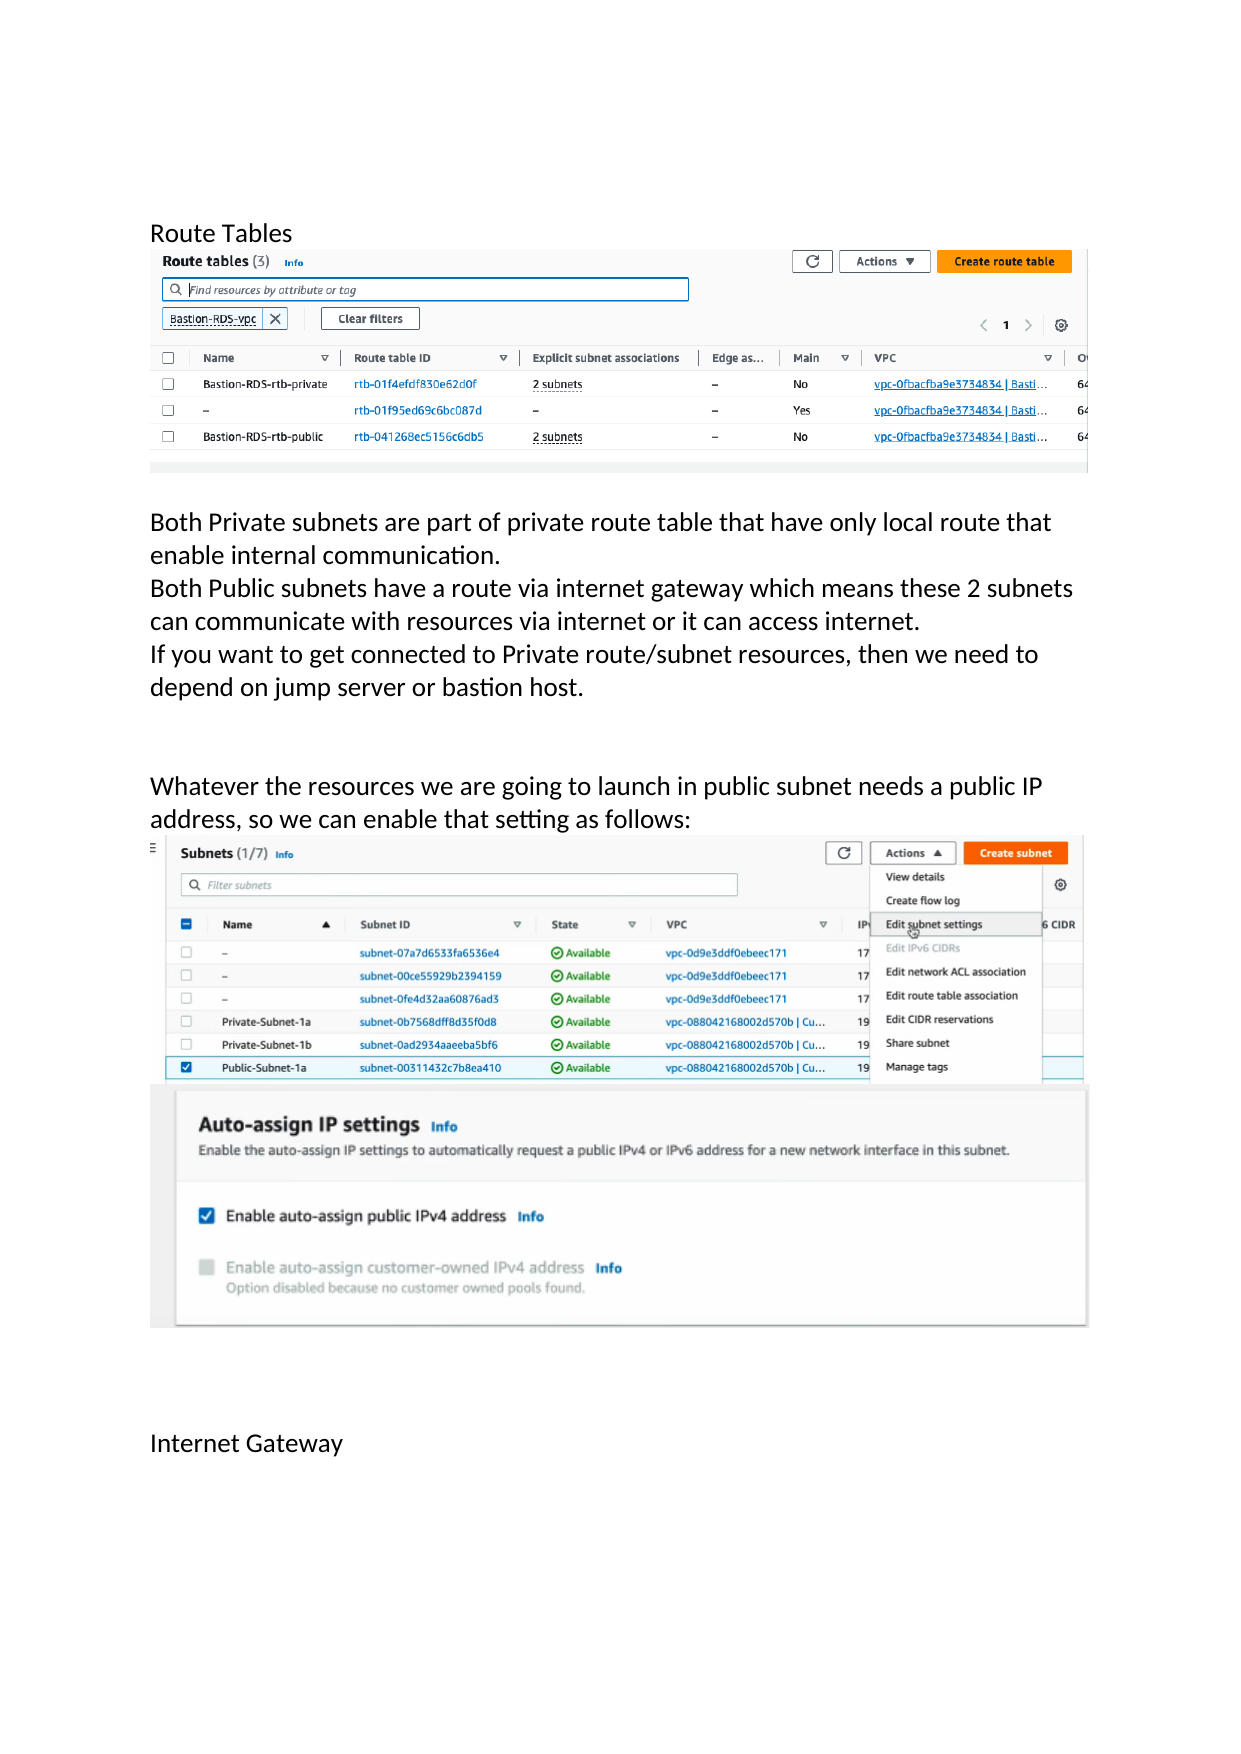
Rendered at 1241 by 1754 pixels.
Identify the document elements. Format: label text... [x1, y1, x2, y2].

picture [150, 249, 1090, 473]
text Internet Gateway [150, 1426, 1090, 1459]
text Both Public subnets have a route via internet gateway which means these 2 subnets can communicate with resources via internet or it can access internet. [150, 571, 1090, 637]
text Route Tables [150, 216, 1090, 249]
text Both Private subnets are part of private route table that have only local route that enable internal communication. [150, 505, 1090, 571]
picture [150, 835, 1090, 1328]
text Whatever the resources we are going to launch in public subnet needs a public IP address, so we can enable that setting as follows: [150, 769, 1090, 835]
text If you want to get connected to Private route/subnet resources, then we need to depend on jump server or bastion host. [150, 637, 1090, 703]
